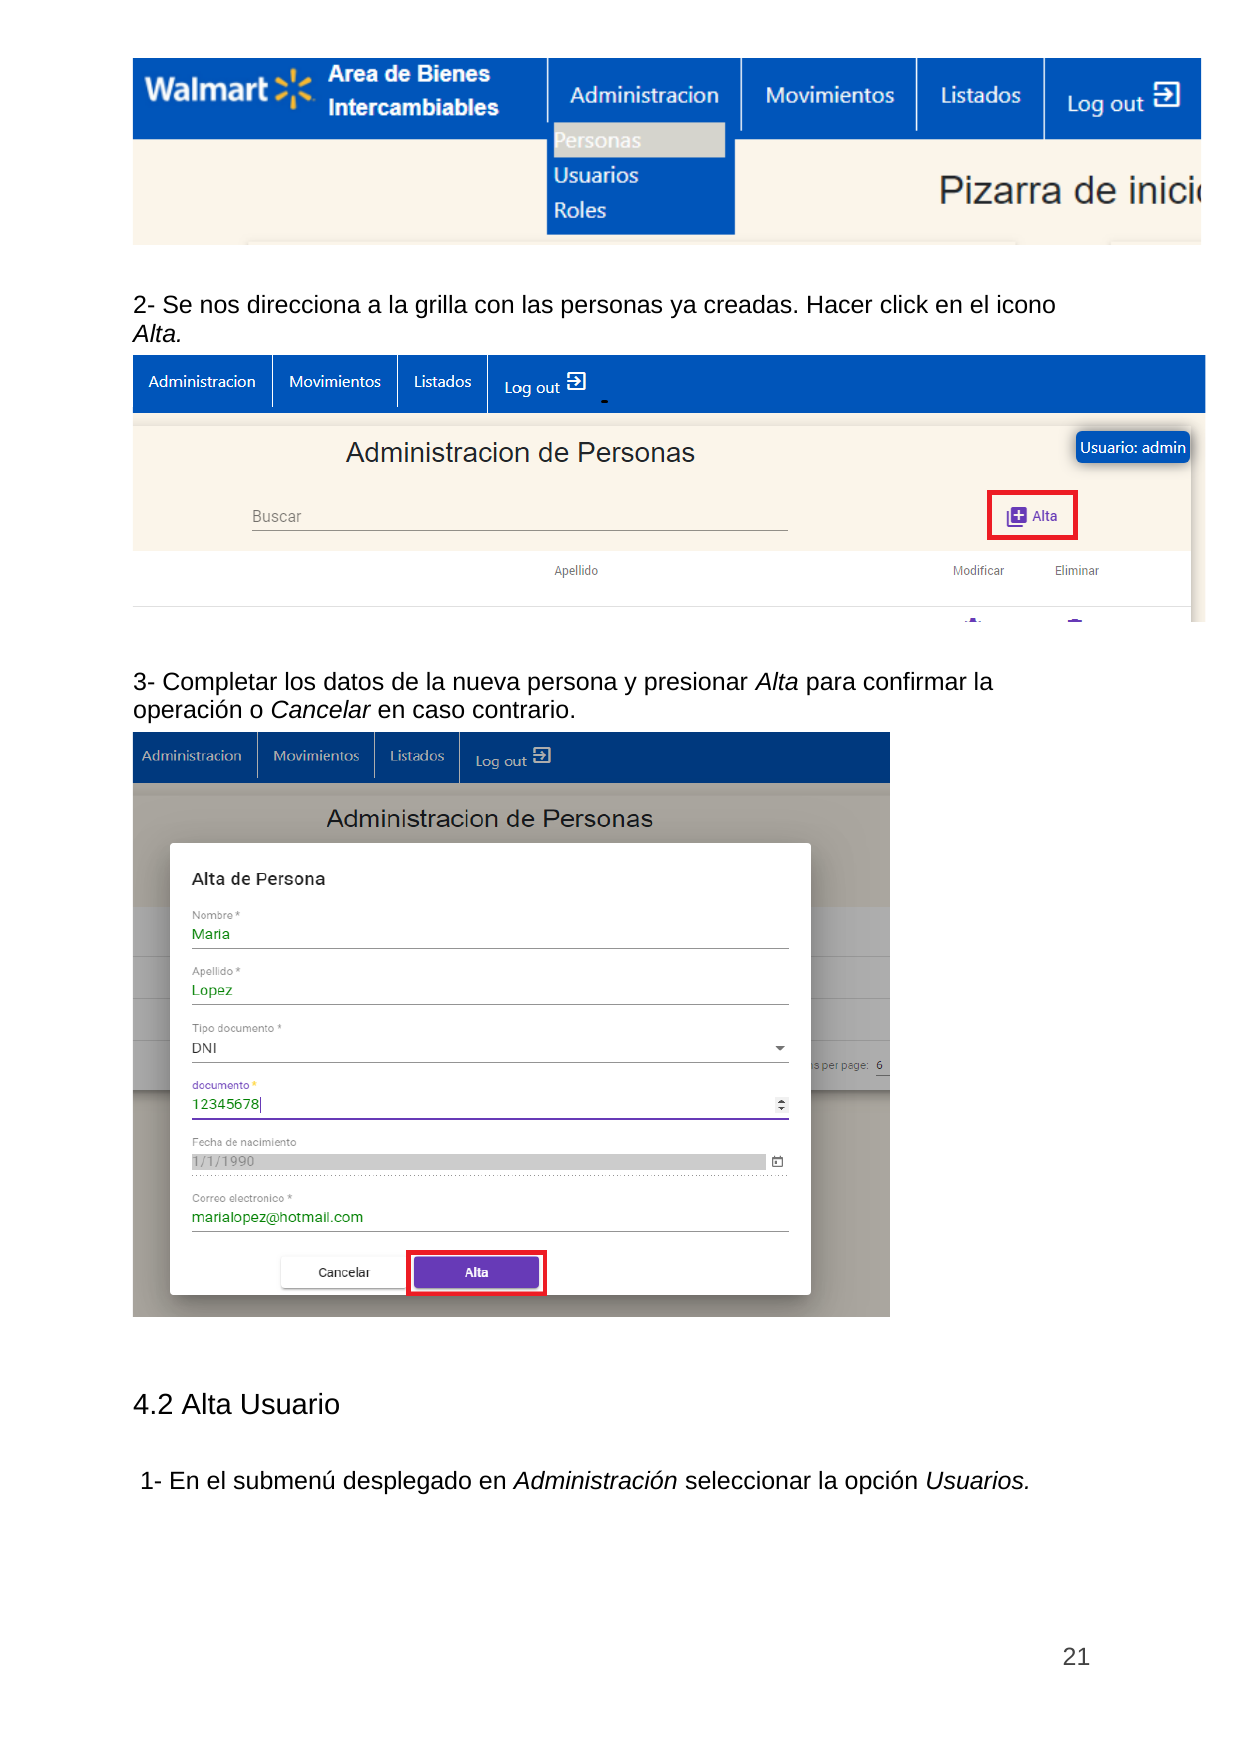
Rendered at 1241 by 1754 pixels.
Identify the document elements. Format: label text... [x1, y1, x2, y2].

text 1- En el submenú desplegado en Administración seleccionar la opción Usuarios. [133, 1466, 1090, 1495]
picture [132, 58, 1202, 245]
subtitle 4.2 Alta Usuario [133, 1387, 1090, 1421]
text 3- Completar los datos de la nueva persona y presionar Alta para confirmar la operación o Cancelar en caso contrario. [133, 667, 1090, 724]
picture [132, 732, 890, 1317]
text 2- Se nos direcciona a la grilla con las personas ya creadas. Hacer click en el icono Alta. [133, 290, 1090, 347]
picture [132, 355, 1206, 622]
